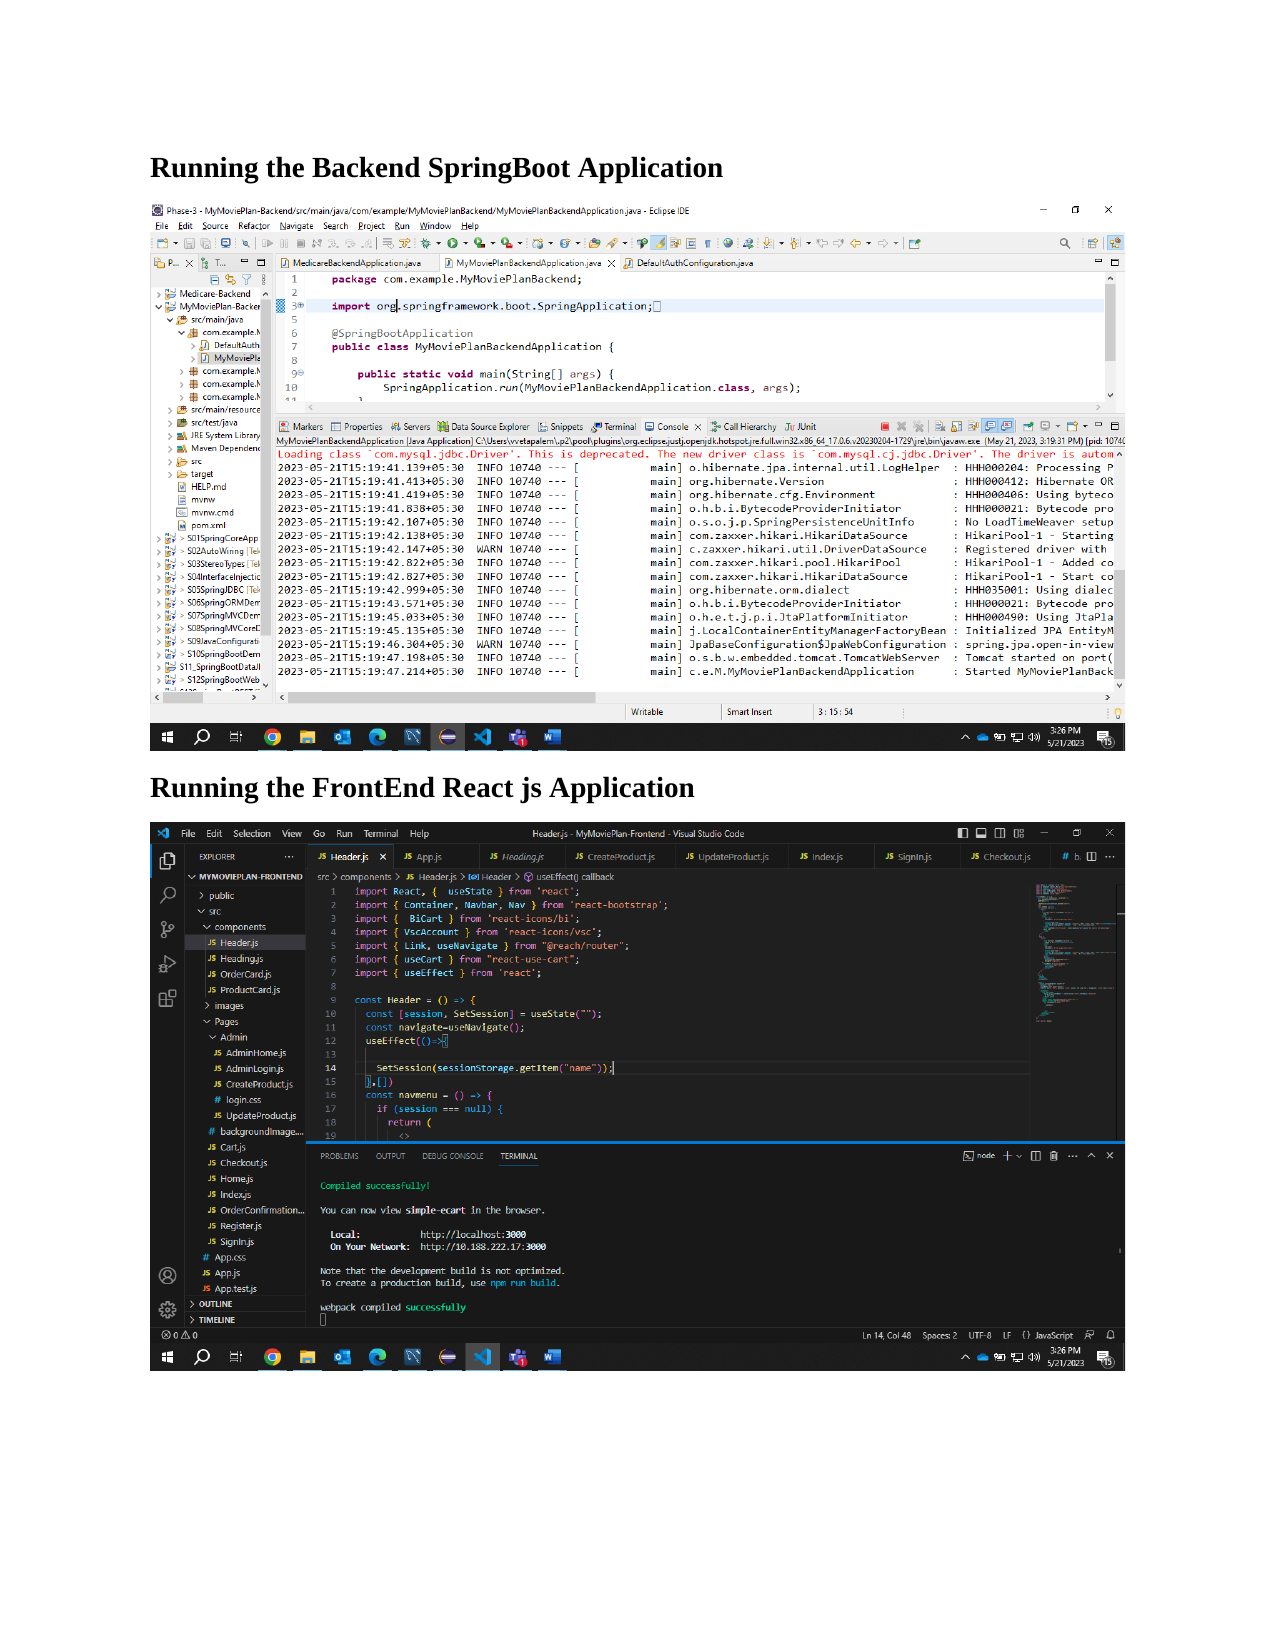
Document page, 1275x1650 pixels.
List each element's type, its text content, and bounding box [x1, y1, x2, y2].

picture [150, 202, 1125, 751]
picture [150, 822, 1125, 1371]
text Running the Backend SpringBoot Application [150, 150, 1125, 183]
text Running the FrontEnd React js Application [150, 770, 1125, 803]
